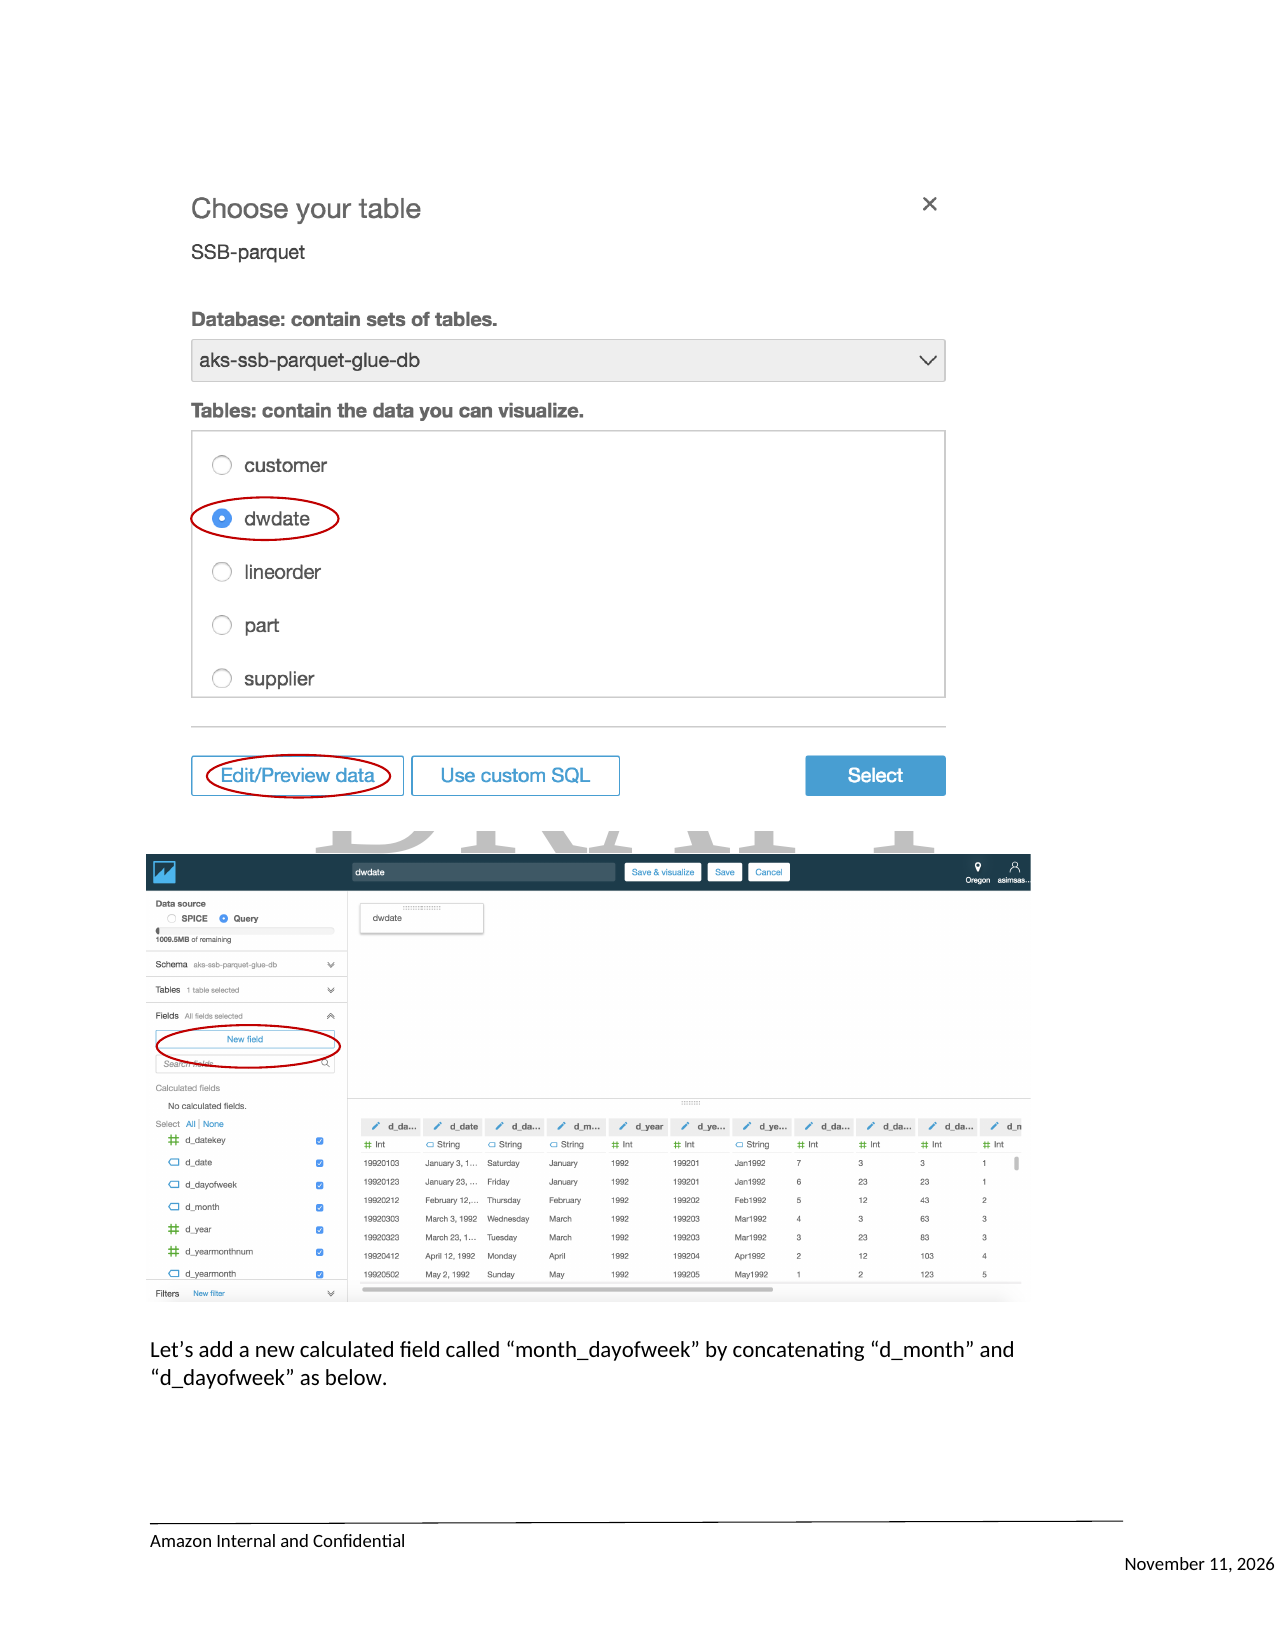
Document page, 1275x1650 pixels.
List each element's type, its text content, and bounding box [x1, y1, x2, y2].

picture [146, 854, 1031, 1302]
text Let’s add a new calculated field called “month_dayofweek” by concatenating “d_month” and “d_dayofweek” as below. [150, 1336, 1125, 1392]
picture [150, 150, 986, 831]
